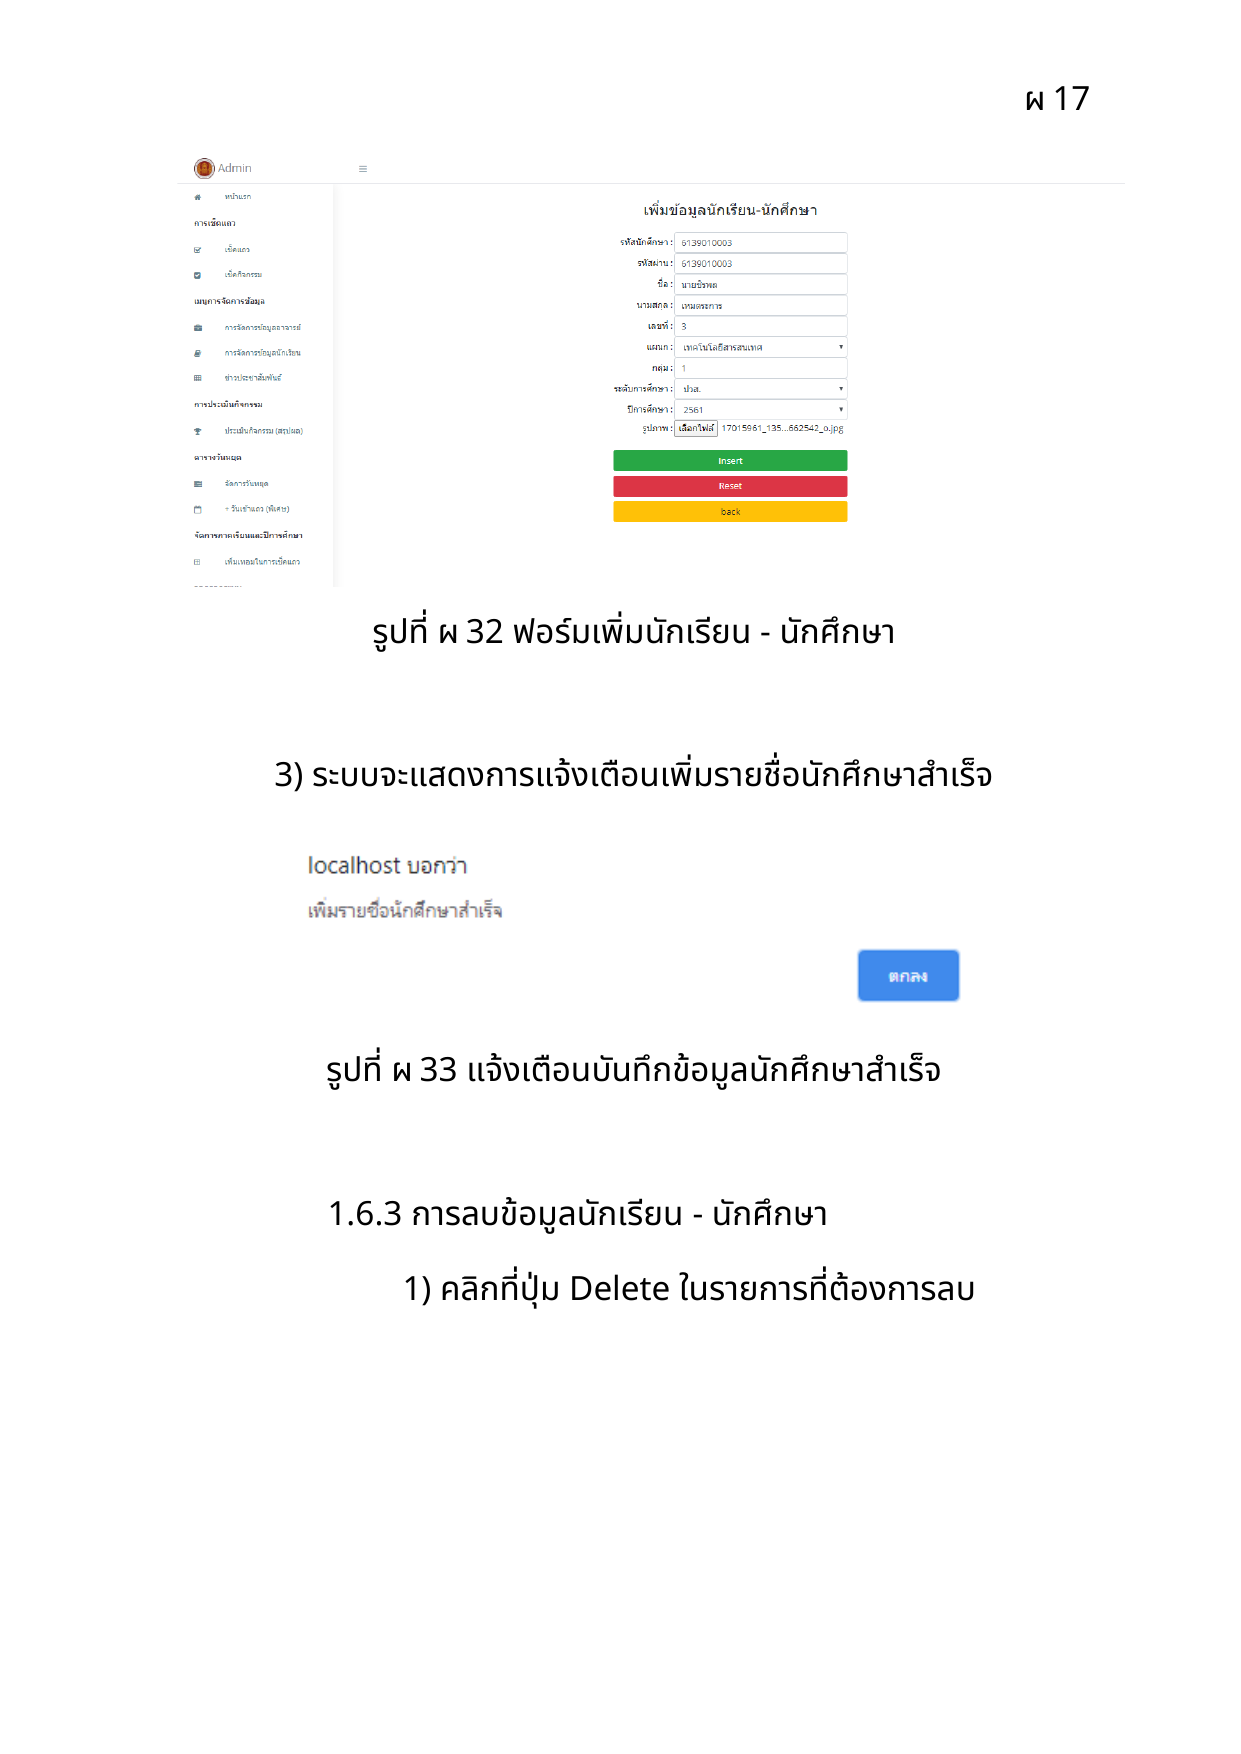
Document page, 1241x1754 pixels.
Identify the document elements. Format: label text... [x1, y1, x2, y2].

text 1.6.3 การลบข้อมูลนักเรียน - นักศึกษา [177, 1190, 1090, 1240]
text รูปที่ ผ32 ฟอร์มเพิ่มนักเรียน - นักศึกษา [177, 607, 1090, 658]
text 1) คลิกที่ปุ่ม Delete ในรายการที่ต้องการลบ [177, 1264, 1090, 1315]
picture [177, 153, 1125, 587]
text รูปที่ ผ33 แจ้งเตือนบันทึกข้อมูลนักศึกษาสำเร็จ [177, 1046, 1090, 1097]
text 3) ระบบจะแสดงการแจ้งเตือนเพิ่มรายชื่อนักศึกษาสำเร็จ [177, 751, 1090, 802]
picture [286, 825, 981, 1023]
